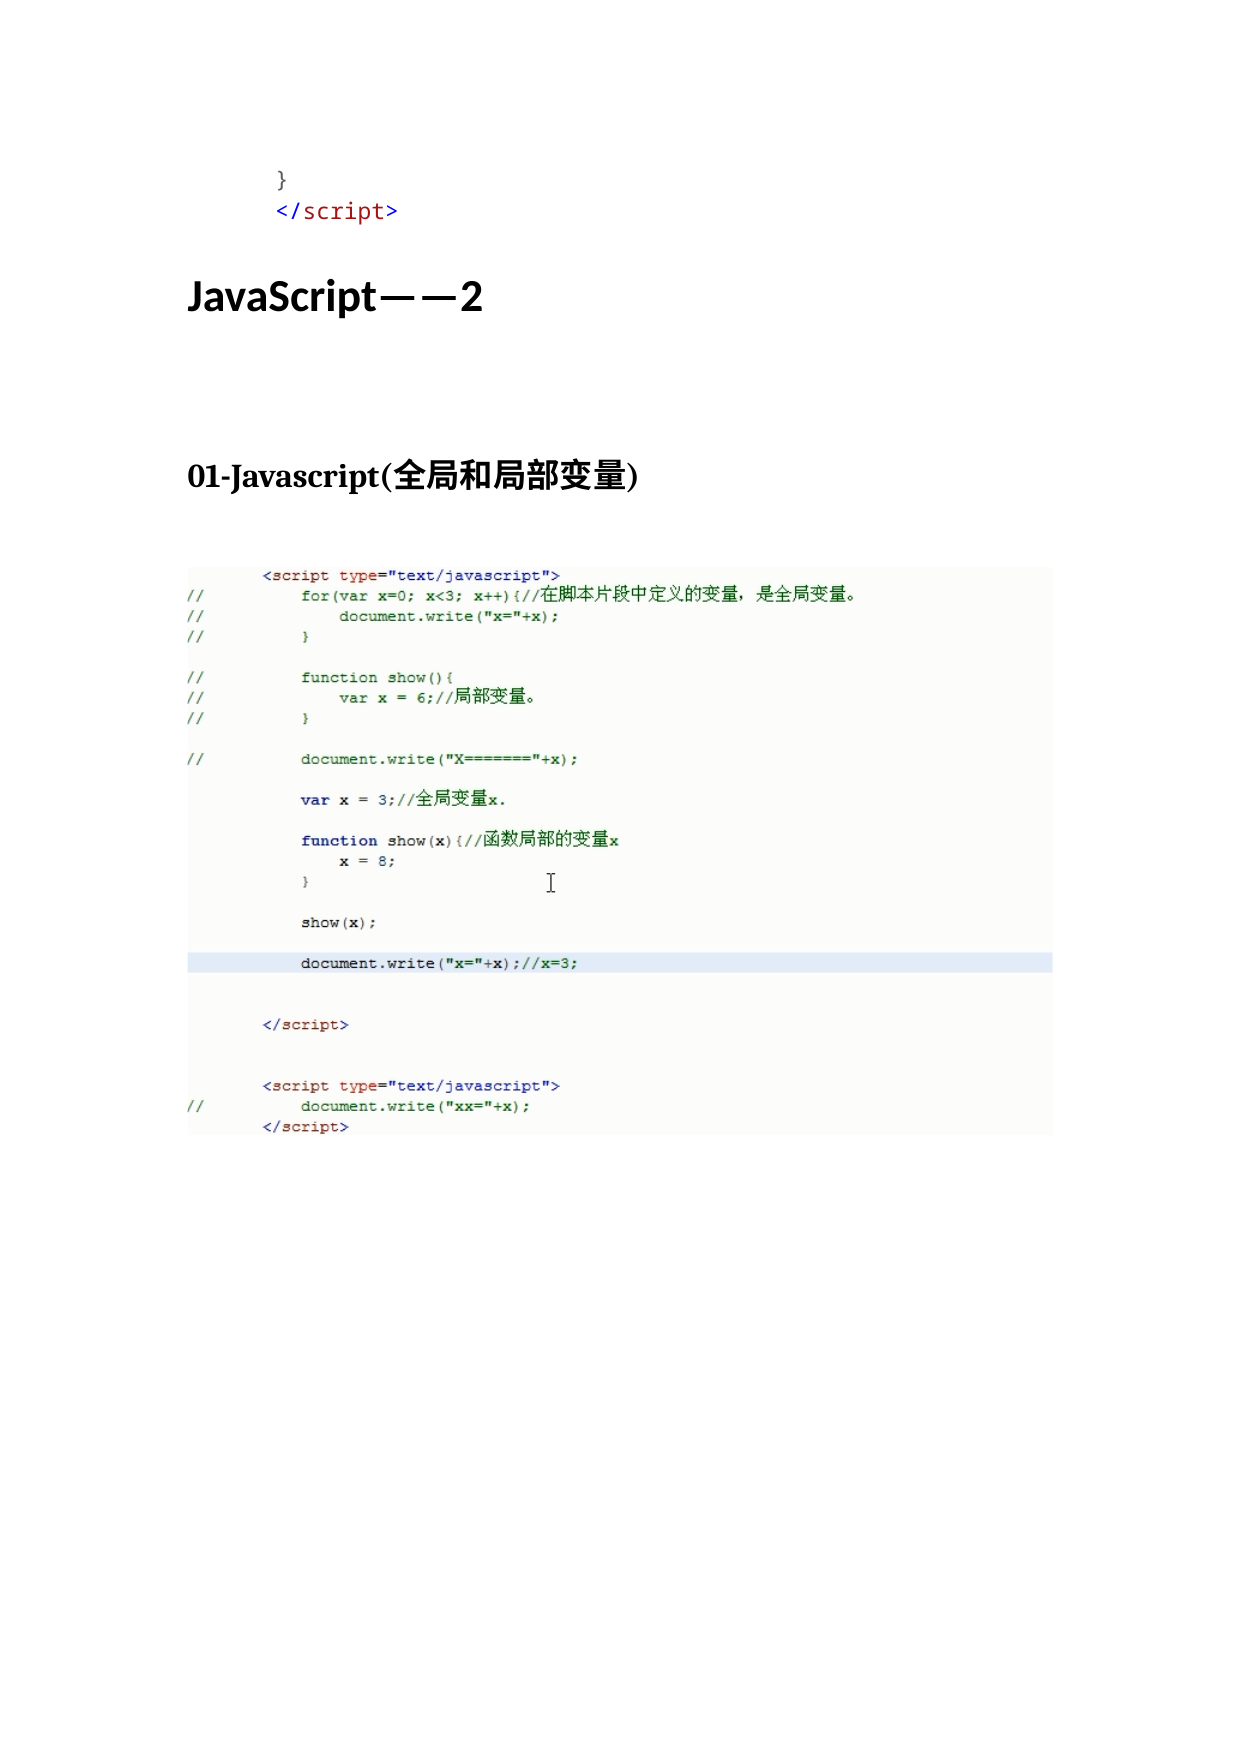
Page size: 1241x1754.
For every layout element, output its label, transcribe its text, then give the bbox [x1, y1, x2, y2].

text } [187, 162, 1053, 194]
picture [187, 567, 1053, 1135]
subtitle JavaScript——2 [187, 262, 1053, 327]
text </script> [187, 194, 1053, 227]
subtitle 01-Javascript(全局和局部变量) [187, 441, 1053, 506]
